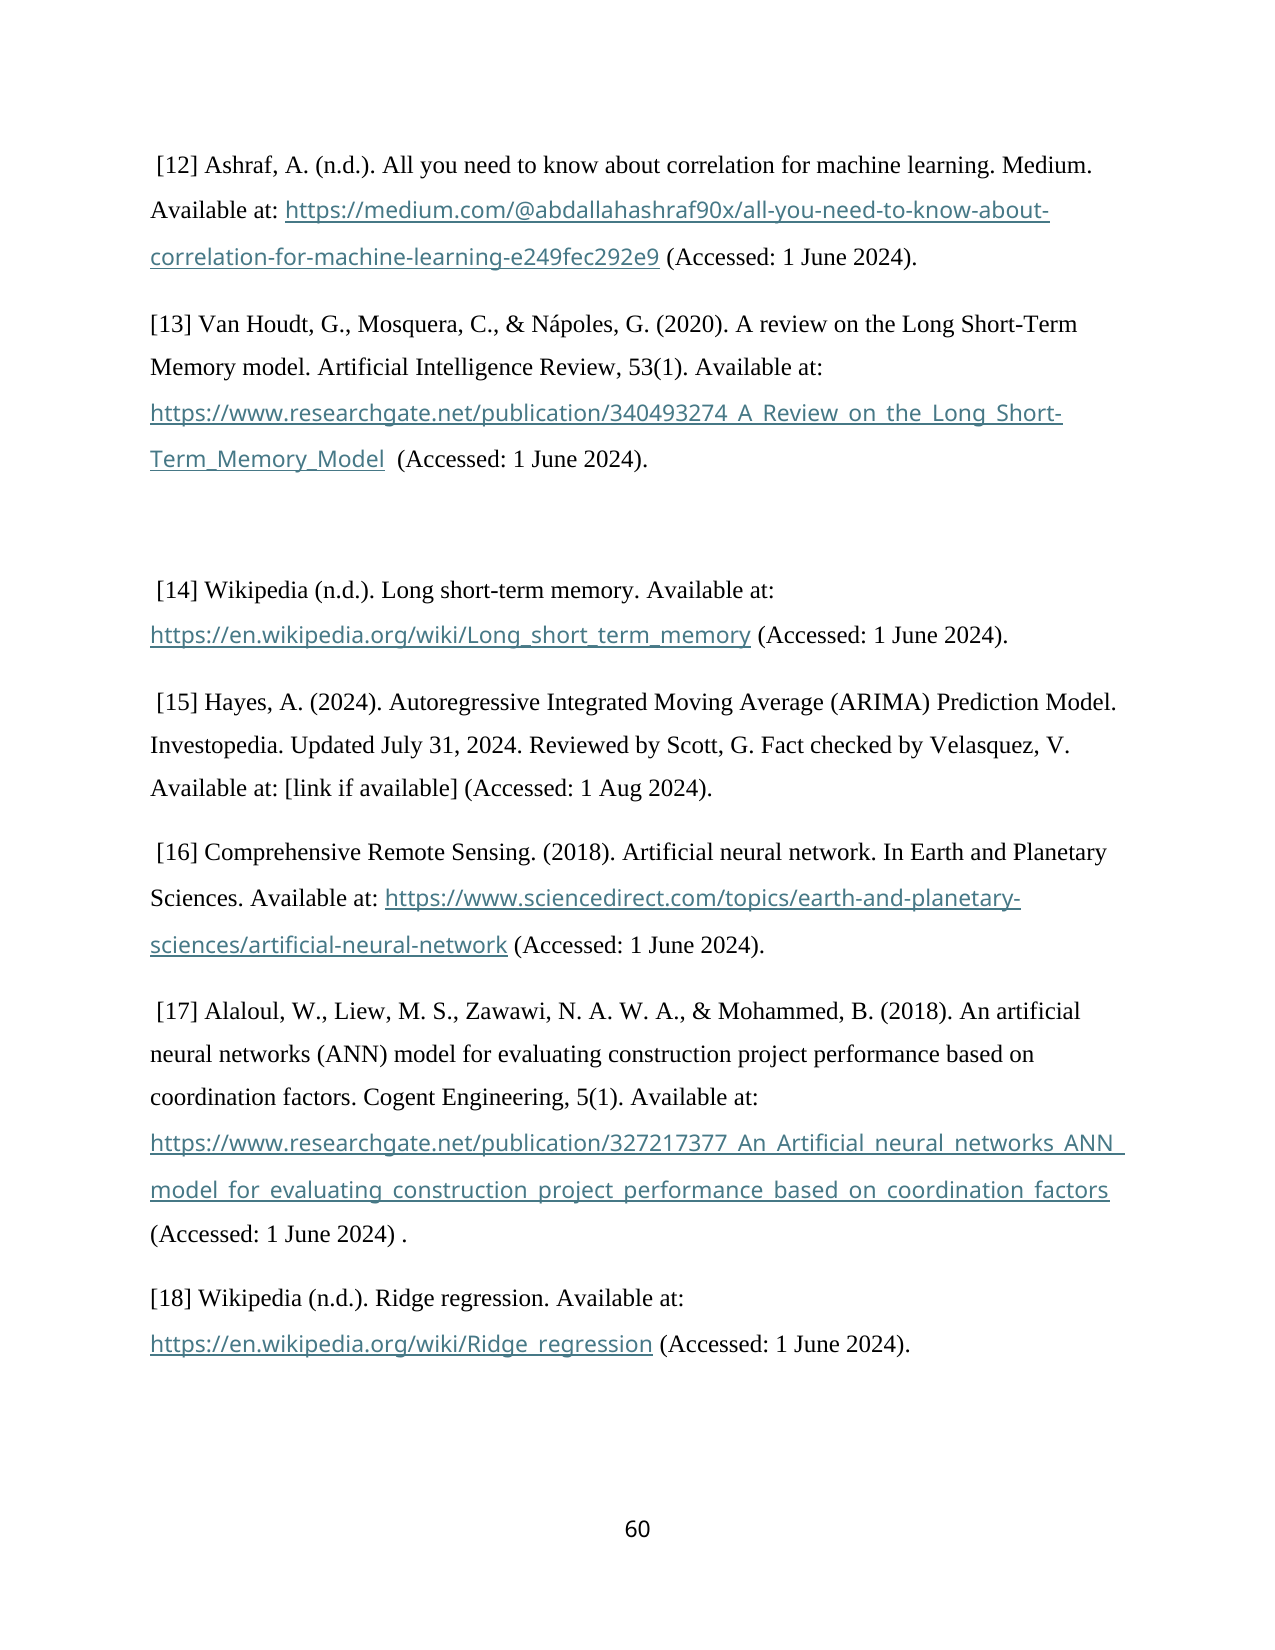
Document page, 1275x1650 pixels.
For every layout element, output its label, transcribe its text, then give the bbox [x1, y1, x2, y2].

text [17] Alaloul, W., Liew, M. S., Zawawi, N. A. W. A., & Mohammed, B. (2018). An artificial neural networks (ANN) model for evaluating construction project performance based on coordination factors. Cogent Engineering, 5(1). Available at: https://www.researchgate.net/publication/327217377_An_Artificial_neural_networks_ANN_model_for_evaluating_construction_project_performance_based_on_coordination_factors (Accessed: 1 June 2024) . [150, 996, 1125, 1153]
text [12] Ashraf, A. (n.d.). All you need to know about correlation for machine learning. Medium. Available at: https://medium.com/@abdallahashraf90x/all-you-need-to-know-about-correlation-for-machine-learning-e249fec292e9 (Accessed: 1 June 2024). [150, 150, 1125, 272]
text [14] Wikipedia (n.d.). Long short-term memory. Available at: https://en.wikipedia.org/wiki/Long_short_term_memory (Accessed: 1 June 2024). [150, 575, 1125, 651]
text [18] Wikipedia (n.d.). Ridge regression. Available at: https://en.wikipedia.org/wiki/Ridge_regression (Accessed: 1 June 2024). [150, 1283, 1125, 1359]
text [13] Van Houdt, G., Mosquera, C., & Nápoles, G. (2020). A review on the Long Short-Term Memory model. Artificial Intelligence Review, 53(1). Available at: https://www.researchgate.net/publication/340493274_A_Review_on_the_Long_Short-Term_Memory_Model (Accessed: 1 June 2024). [150, 309, 1125, 474]
text [17] Alaloul, W., Liew, M. S., Zawawi, N. A. W. A., & Mohammed, B. (2018). An artificial neural networks (ANN) model for evaluating construction project performance based on coordination factors. Cogent Engineering, 5(1). Available at: https://www.researchgate.net/publication/327217377_An_Artificial_neural_networks_ANN_model_for_evaluating_construction_project_performance_based_on_coordination_factors (Accessed: 1 June 2024) . [150, 1155, 1125, 1248]
text [16] Comprehensive Remote Sensing. (2018). Artificial neural network. In Earth and Planetary Sciences. Available at: https://www.sciencedirect.com/topics/earth-and-planetary-sciences/artificial-neural-network (Accessed: 1 June 2024). [150, 837, 1125, 960]
text [15] Hayes, A. (2024). Autoregressive Integrated Moving Average (ARIMA) Prediction Model. Investopedia. Updated July 31, 2024. Reviewed by Scott, G. Fact checked by Velasquez, V. Available at: [link if available] (Accessed: 1 Aug 2024). [150, 687, 1125, 802]
